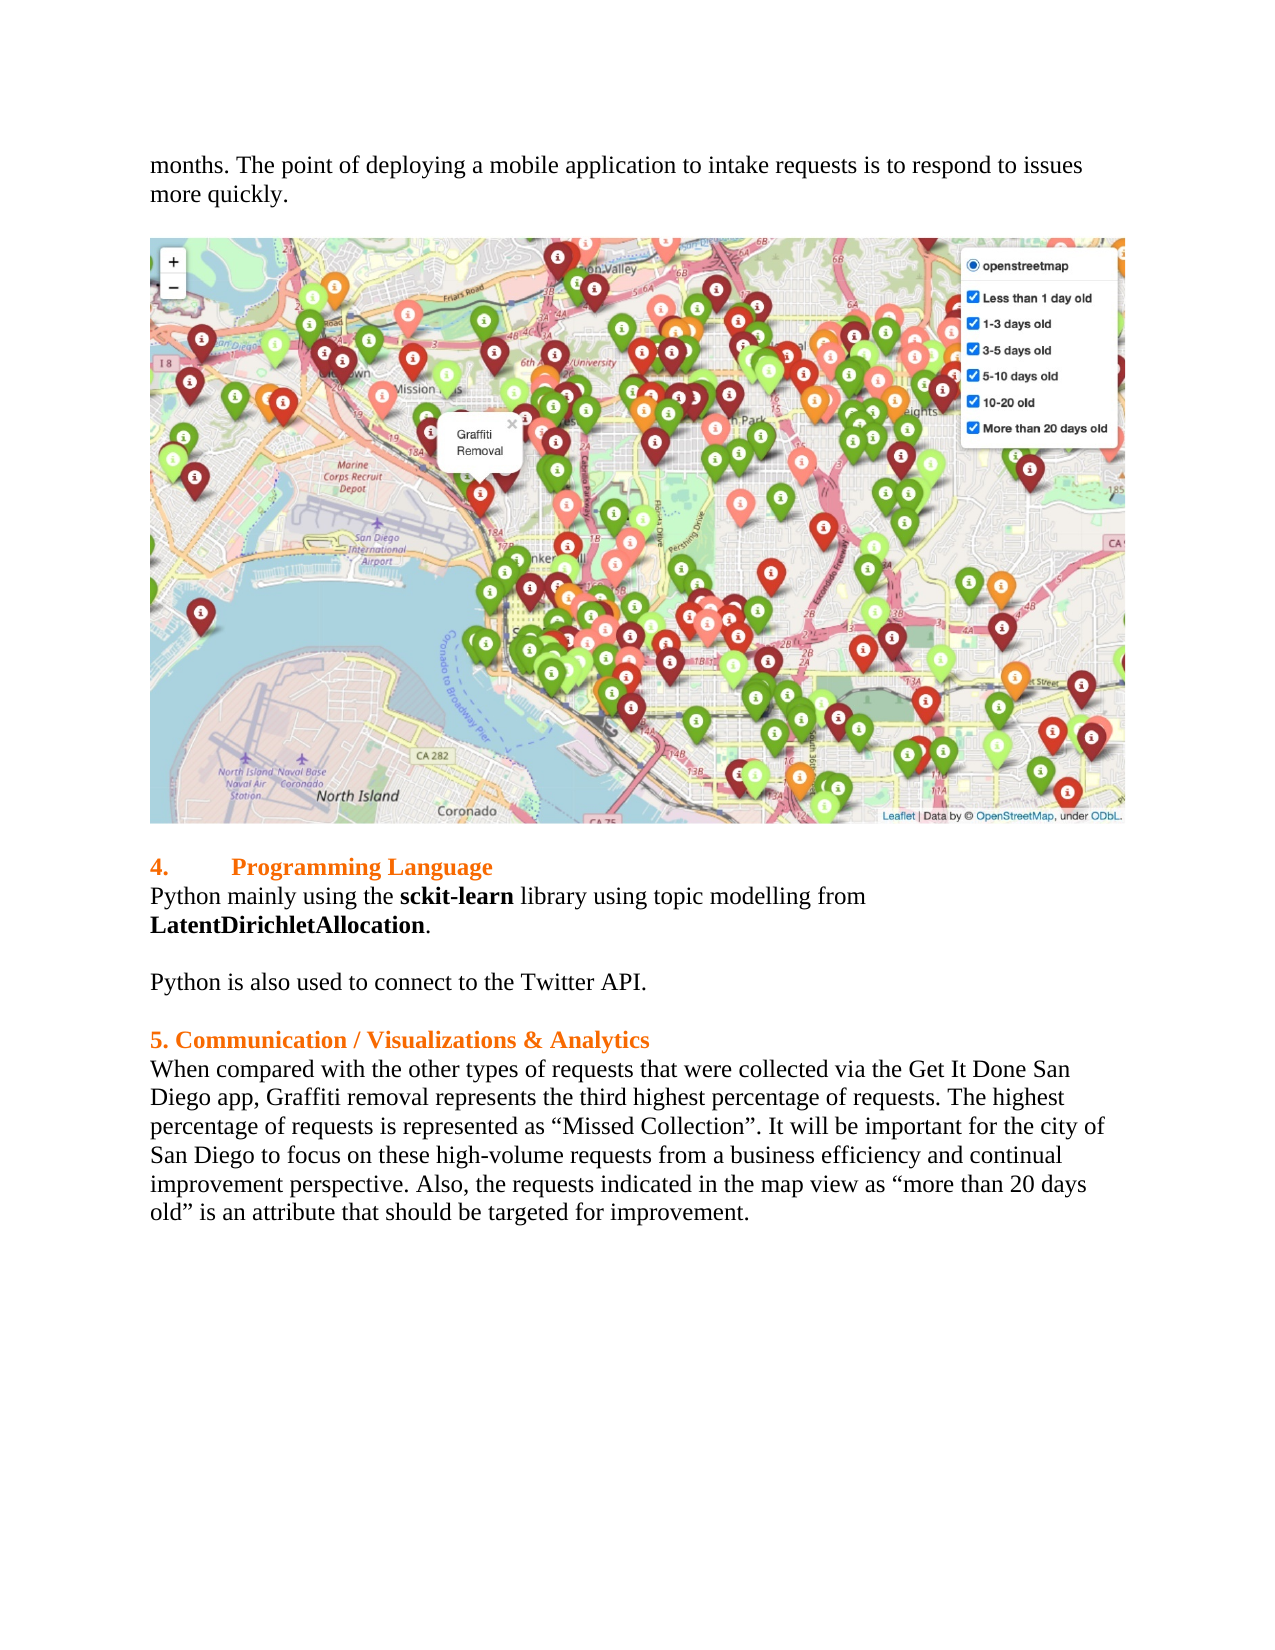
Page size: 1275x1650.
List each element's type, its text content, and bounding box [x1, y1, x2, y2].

text Python mainly using the sckit-learn library using topic modelling from LatentDirichletAllocation. [150, 881, 1125, 939]
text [150, 150, 1125, 207]
list Programming Language [150, 852, 1125, 881]
text When compared with the other types of requests that were collected via the Get It Done San Diego app, Graffiti removal represents the third highest percentage of requests. The highest percentage of requests is represented as “Missed Collection”. It will be important for the city of San Diego to focus on these high-volume requests from a business efficiency and continual improvement perspective. Also, the requests indicated in the map view as “more than 20 days old” is an attribute that should be targeted for improvement. [150, 1054, 1125, 1226]
text Python is also used to connect to the Twitter API. [150, 967, 1125, 996]
picture [150, 236, 1125, 824]
text 5. Communication / Visualizations & Analytics [150, 1025, 1125, 1054]
